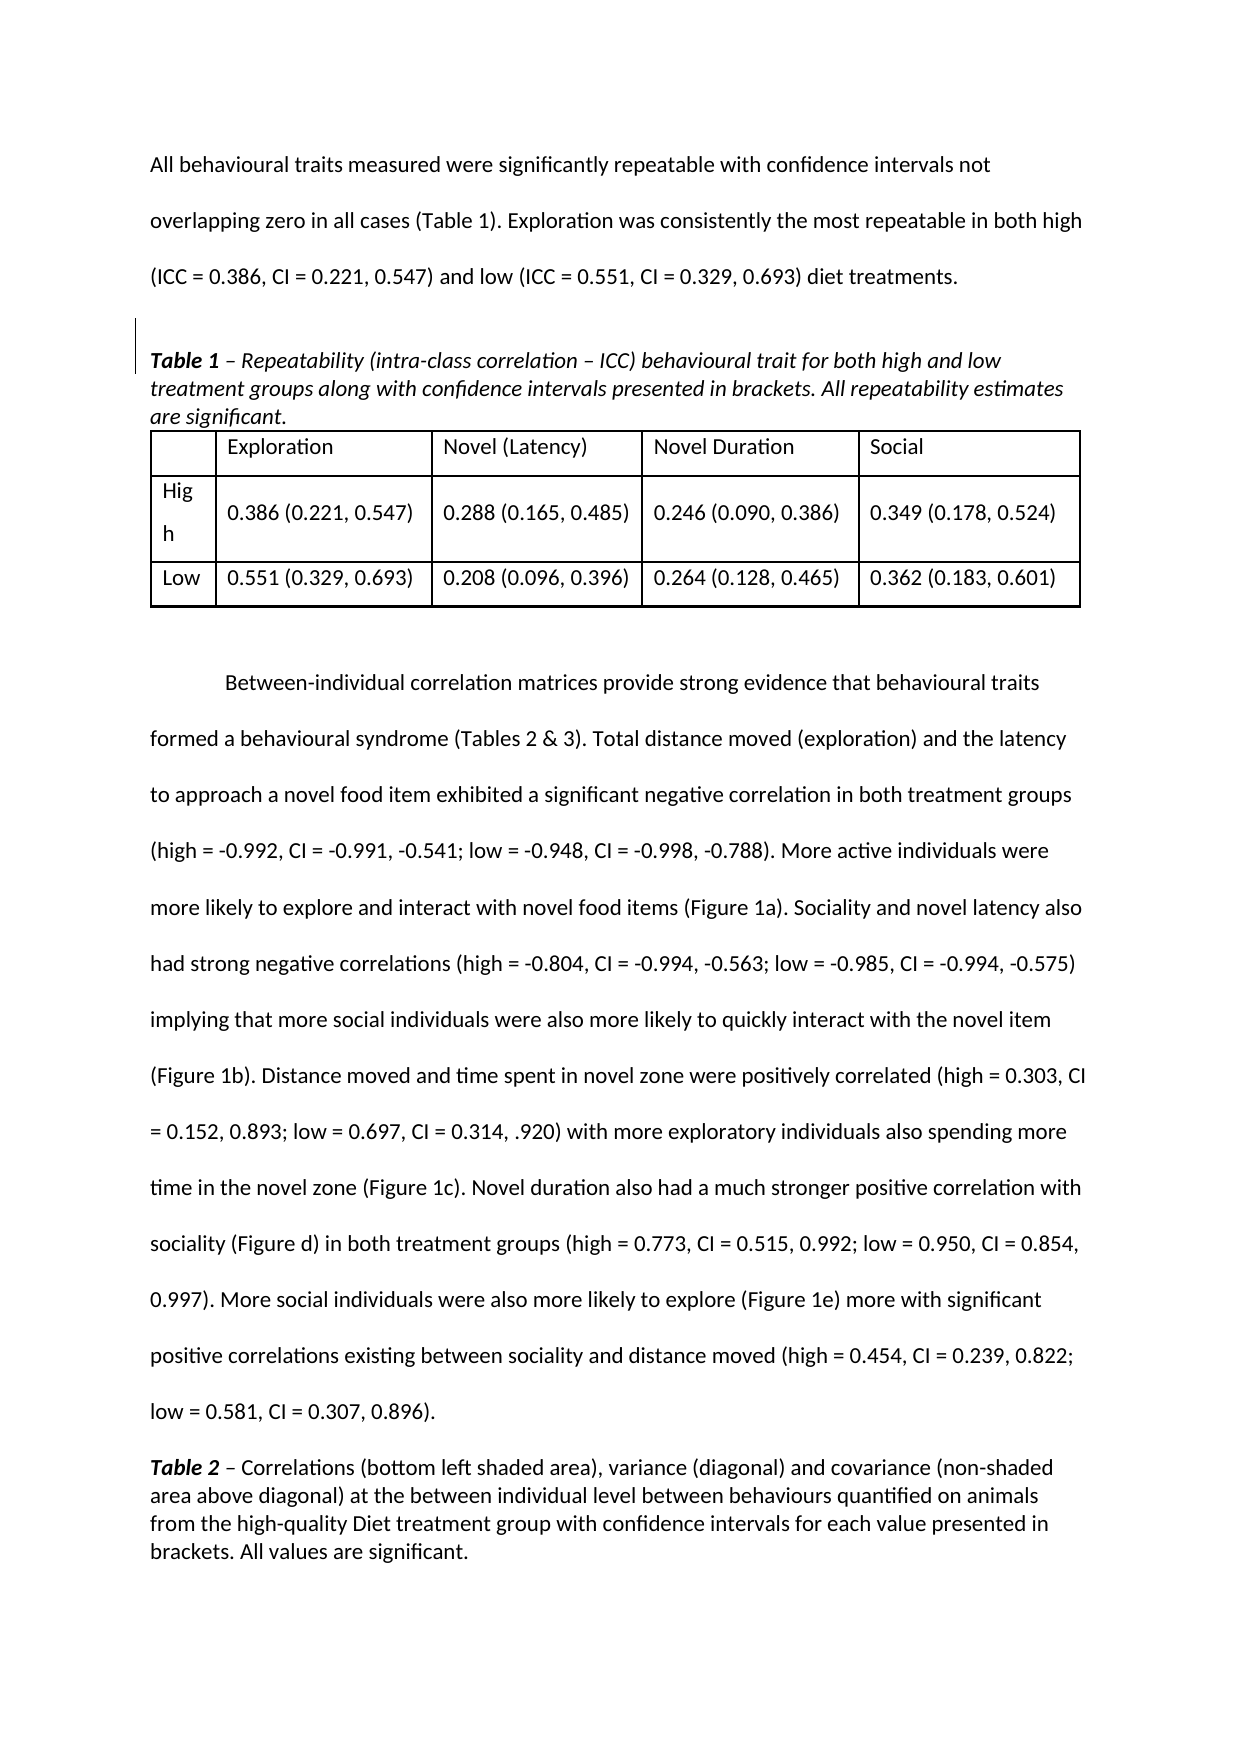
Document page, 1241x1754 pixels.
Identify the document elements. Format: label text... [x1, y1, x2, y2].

table_header Exploration [217, 432, 431, 474]
table_header Novel (Latency) [433, 432, 641, 474]
table_cell 0.264 (0.128, 0.465) [643, 563, 858, 605]
table_cell 0.208 (0.096, 0.396) [433, 563, 641, 605]
table_header Social [860, 432, 1079, 474]
table_cell 0.288 (0.165, 0.485) [433, 477, 641, 561]
table_cell 0.386 (0.221, 0.547) [217, 477, 431, 561]
table_cell High [152, 477, 215, 561]
text All behavioural traits measured were significantly repeatable with confidence intervals not overlapping zero in all cases (Table 1). Exploration was consistently the most repeatable in both high (ICC = 0.386, CI = 0.221, 0.547) and low (ICC = 0.551, CI = 0.329, 0.693) diet treatments. [150, 150, 1090, 290]
table_cell 0.246 (0.090, 0.386) [643, 477, 858, 561]
table_cell 0.349 (0.178, 0.524) [860, 477, 1079, 561]
text Between-individual correlation matrices provide strong evidence that behavioural traits formed a behavioural syndrome (Tables 2 & 3). Total distance moved (exploration) and the latency to approach a novel food item exhibited a significant negative correlation in both treatment groups (high = -0.992, CI = -0.991, -0.541; low = -0.948, CI = -0.998, -0.788). More active individuals were more likely to explore and interact with novel food items (Figure 1a). Sociality and novel latency also had strong negative correlations (high = -0.804, CI = -0.994, -0.563; low = -0.985, CI = -0.994, -0.575) implying that more social individuals were also more likely to quickly interact with the novel item (Figure 1b). Distance moved and time spent in novel zone were positively correlated (high = 0.303, CI = 0.152, 0.893; low = 0.697, CI = 0.314, .920) with more exploratory individuals also spending more time in the novel zone (Figure 1c). Novel duration also had a much stronger positive correlation with sociality (Figure d) in both treatment groups (high = 0.773, CI = 0.515, 0.992; low = 0.950, CI = 0.854, 0.997). More social individuals were also more likely to explore (Figure 1e) more with significant positive correlations existing between sociality and distance moved (high = 0.454, CI = 0.239, 0.822; low = 0.581, CI = 0.307, 0.896). [150, 668, 1090, 1425]
text Table 1 – Repeatability (intra-class correlation – ICC) behavioural trait for both high and low treatment groups along with confidence intervals presented in brackets. All repeatability estimates are significant. [150, 346, 1090, 430]
table_cell 0.362 (0.183, 0.601) [860, 563, 1079, 605]
table_cell Low [152, 563, 215, 605]
table_cell 0.551 (0.329, 0.693) [217, 563, 431, 605]
table_header Novel Duration [643, 432, 858, 474]
text Table 2 – Correlations (bottom left shaded area), variance (diagonal) and covariance (non-shaded area above diagonal) at the between individual level between behaviours quantified on animals from the high-quality Diet treatment group with confidence intervals for each value presented in brackets. All values are significant. [150, 1453, 1090, 1565]
table_header [152, 432, 215, 474]
